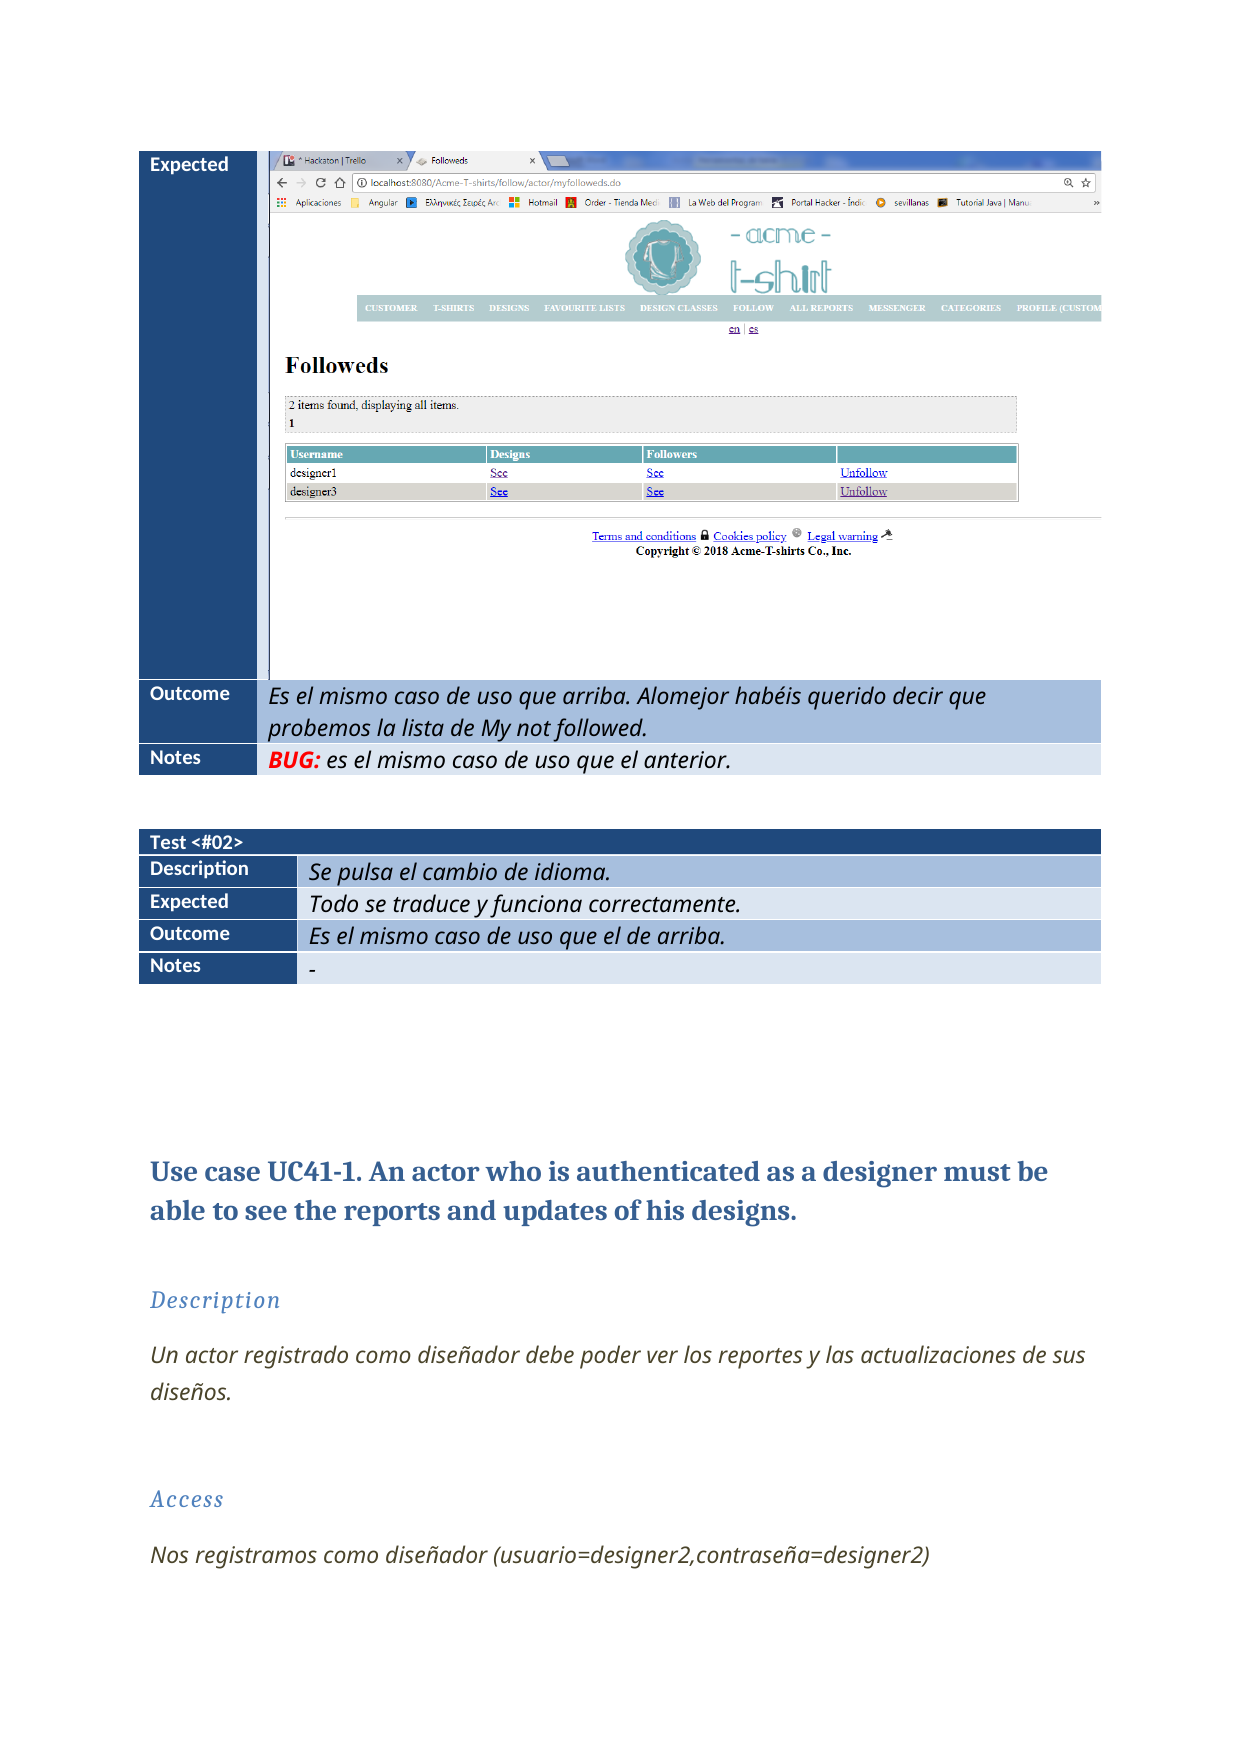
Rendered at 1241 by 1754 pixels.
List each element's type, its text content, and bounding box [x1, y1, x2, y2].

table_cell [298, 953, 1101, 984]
subtitle Description [150, 1286, 1090, 1314]
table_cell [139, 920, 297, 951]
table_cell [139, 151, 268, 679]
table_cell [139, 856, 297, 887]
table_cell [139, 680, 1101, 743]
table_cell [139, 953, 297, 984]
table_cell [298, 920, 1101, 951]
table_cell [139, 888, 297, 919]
subtitle Access [150, 1485, 1090, 1514]
text Use case UC41-1. An actor who is authenticated as a designer must be able to see the reports and updates of his designs. [150, 1156, 1090, 1228]
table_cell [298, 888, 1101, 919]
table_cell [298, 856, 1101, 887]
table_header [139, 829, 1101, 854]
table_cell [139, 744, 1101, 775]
text Nos registramos como diseñador (usuario=designer2,contraseña=designer2) [150, 1539, 1090, 1570]
picture [268, 151, 1102, 680]
subtitle Un actor registrado como diseñador debe poder ver los reportes y las actualizaciones de sus diseños. [150, 1339, 1090, 1407]
